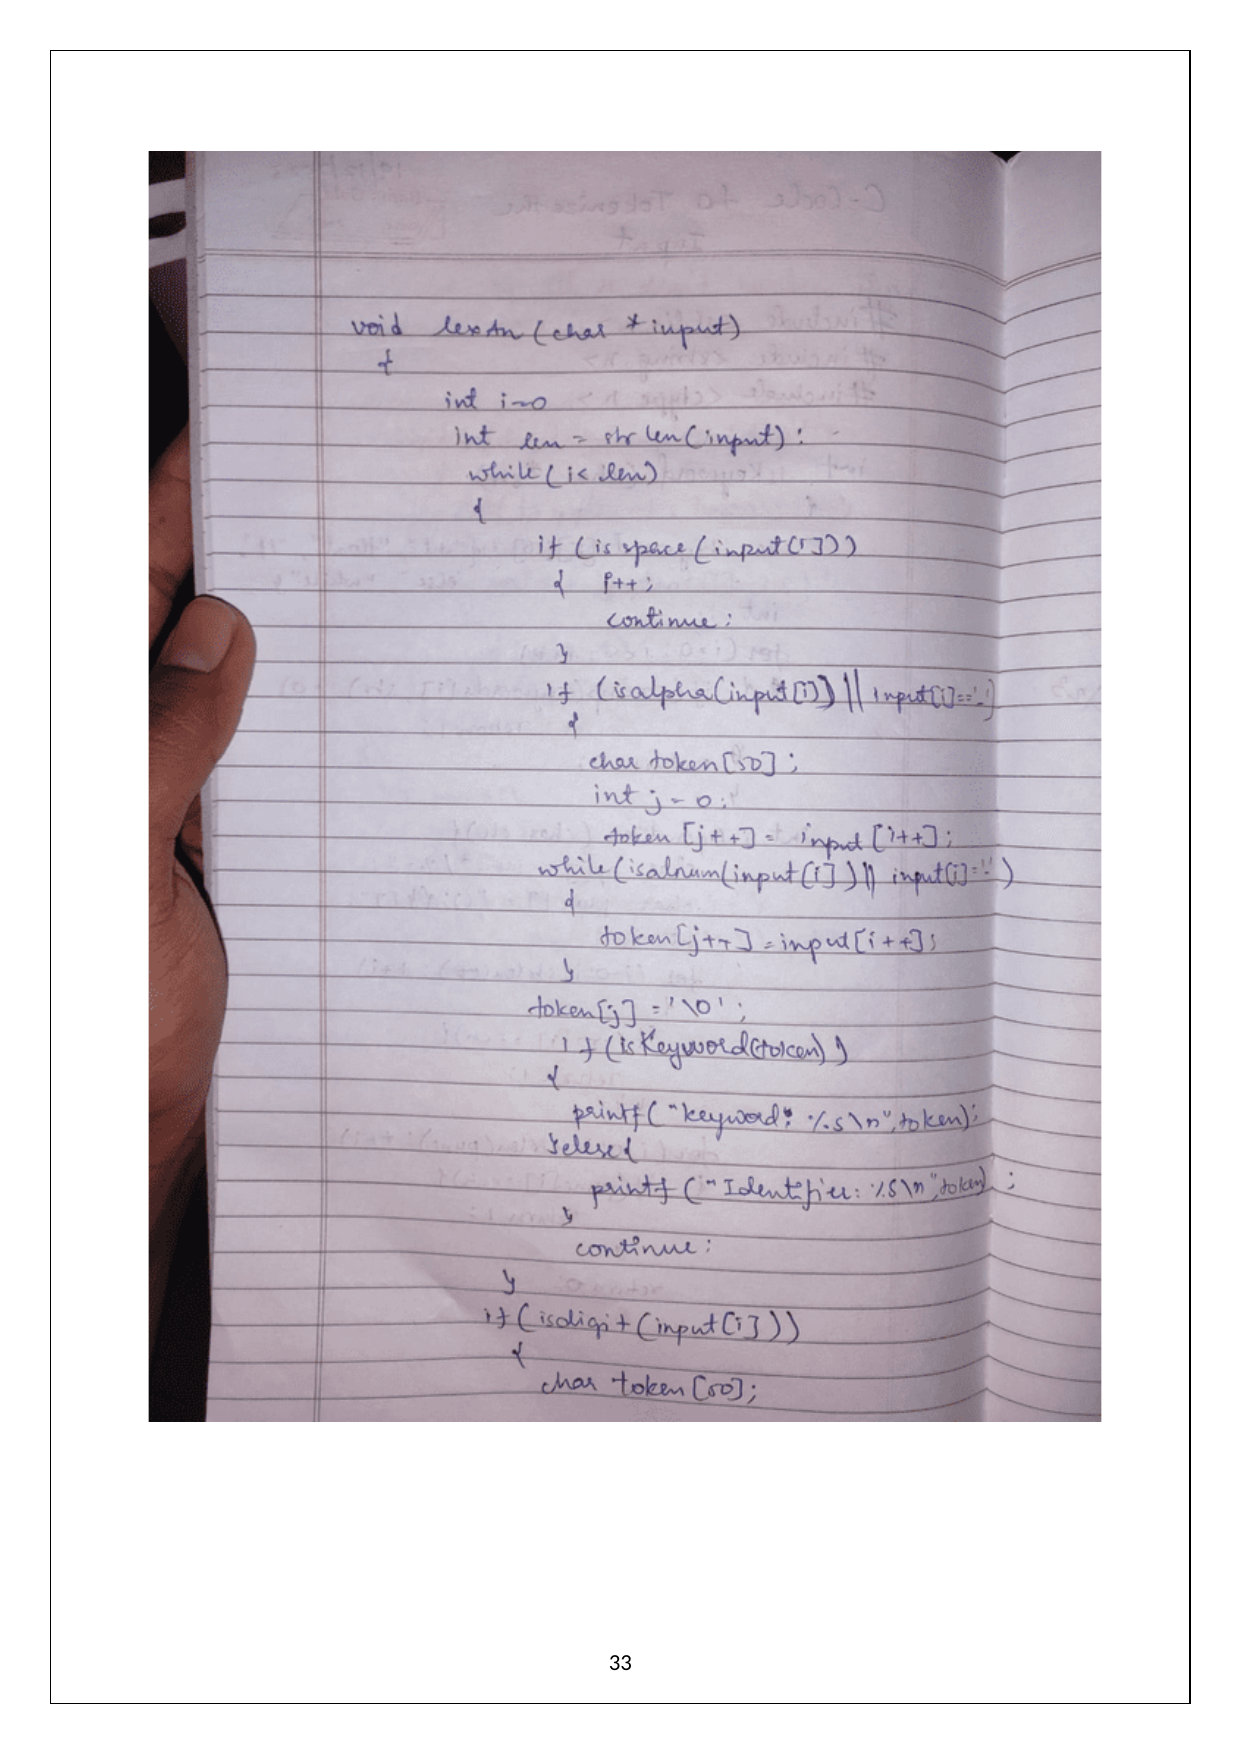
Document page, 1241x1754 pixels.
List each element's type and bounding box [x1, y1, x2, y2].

picture [148, 151, 1102, 1422]
